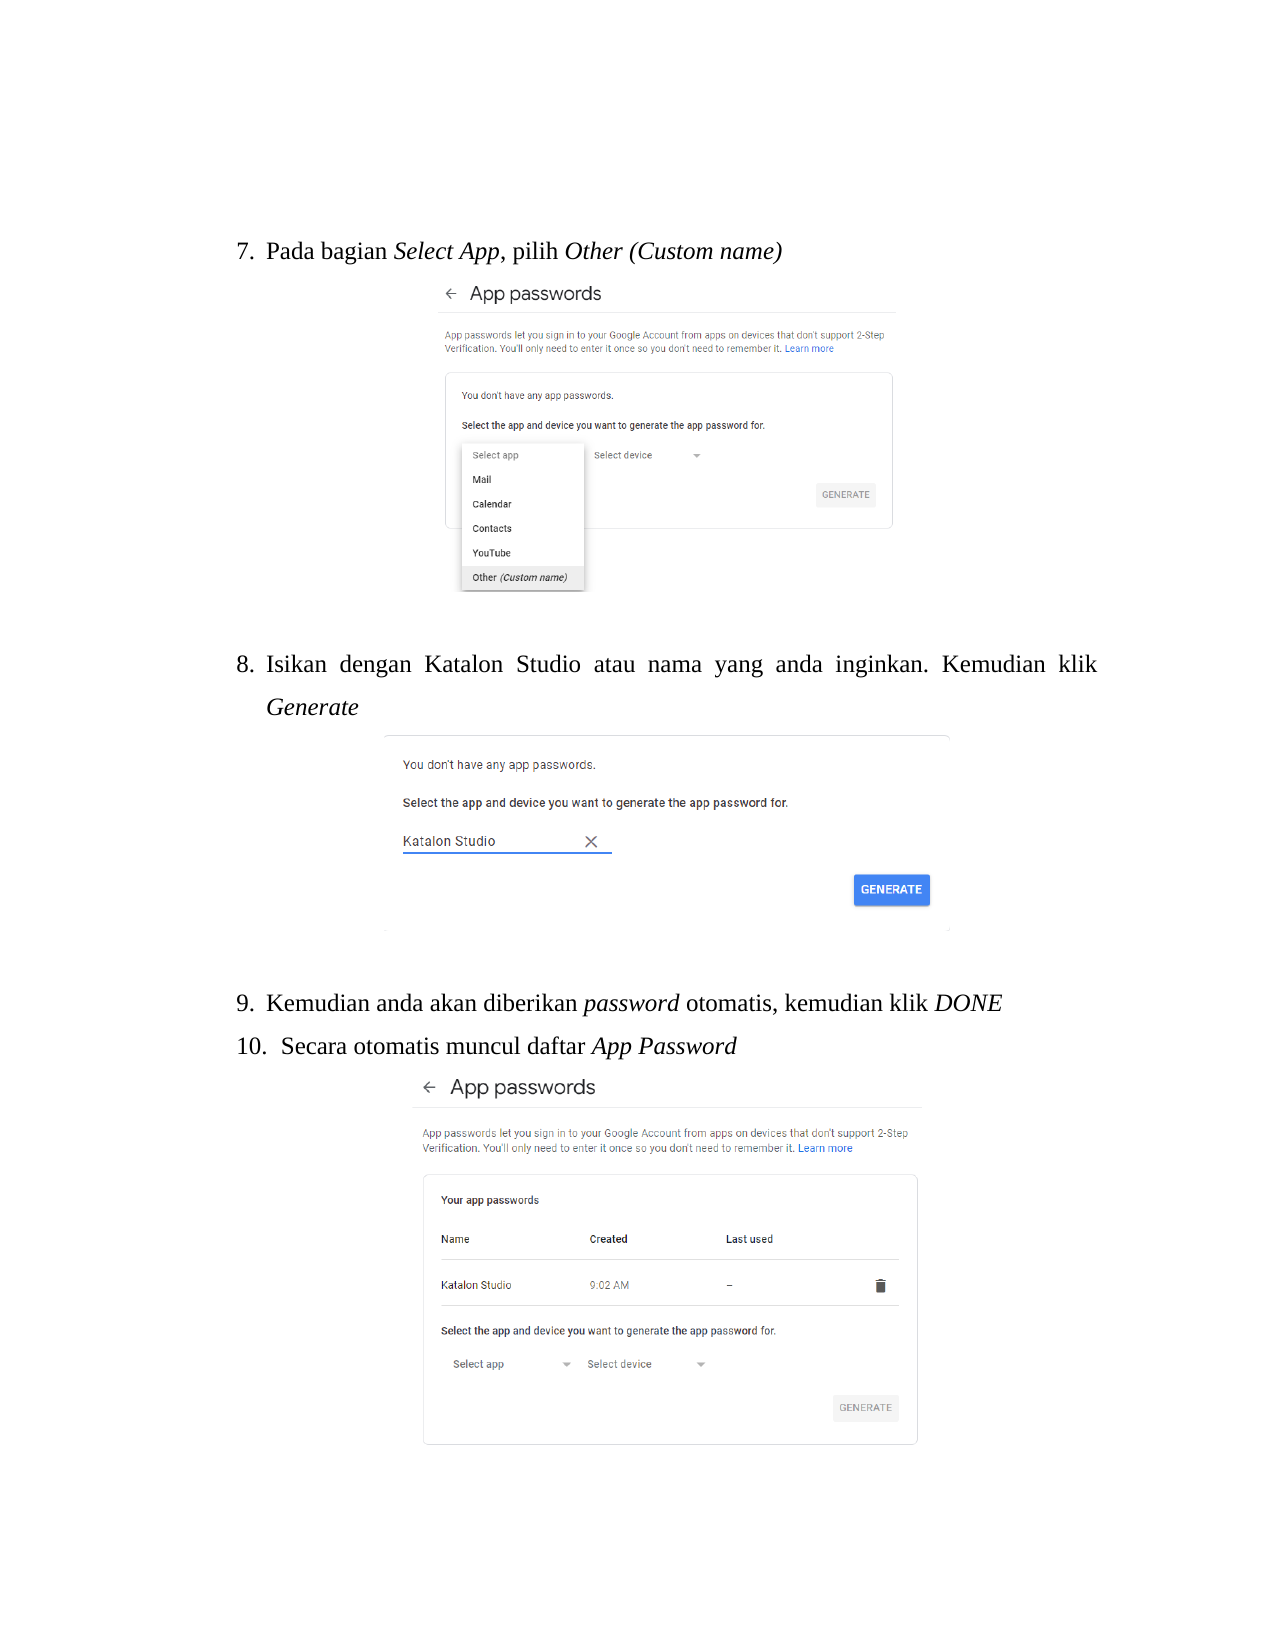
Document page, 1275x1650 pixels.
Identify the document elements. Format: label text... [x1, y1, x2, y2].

picture [384, 735, 950, 931]
picture [412, 1074, 922, 1447]
list Secara otomatis muncul daftar App Password [236, 1031, 1098, 1060]
list Kemudian anda akan diberikan password otomatis, kemudian klik DONE [236, 988, 1098, 1017]
list Isikan dengan Katalon Studio atau nama yang anda inginkan. Kemudian klik Generate [236, 649, 1098, 721]
list Pada bagian Select App, pilih Other (Custom name) [236, 236, 1098, 265]
picture [438, 279, 896, 592]
